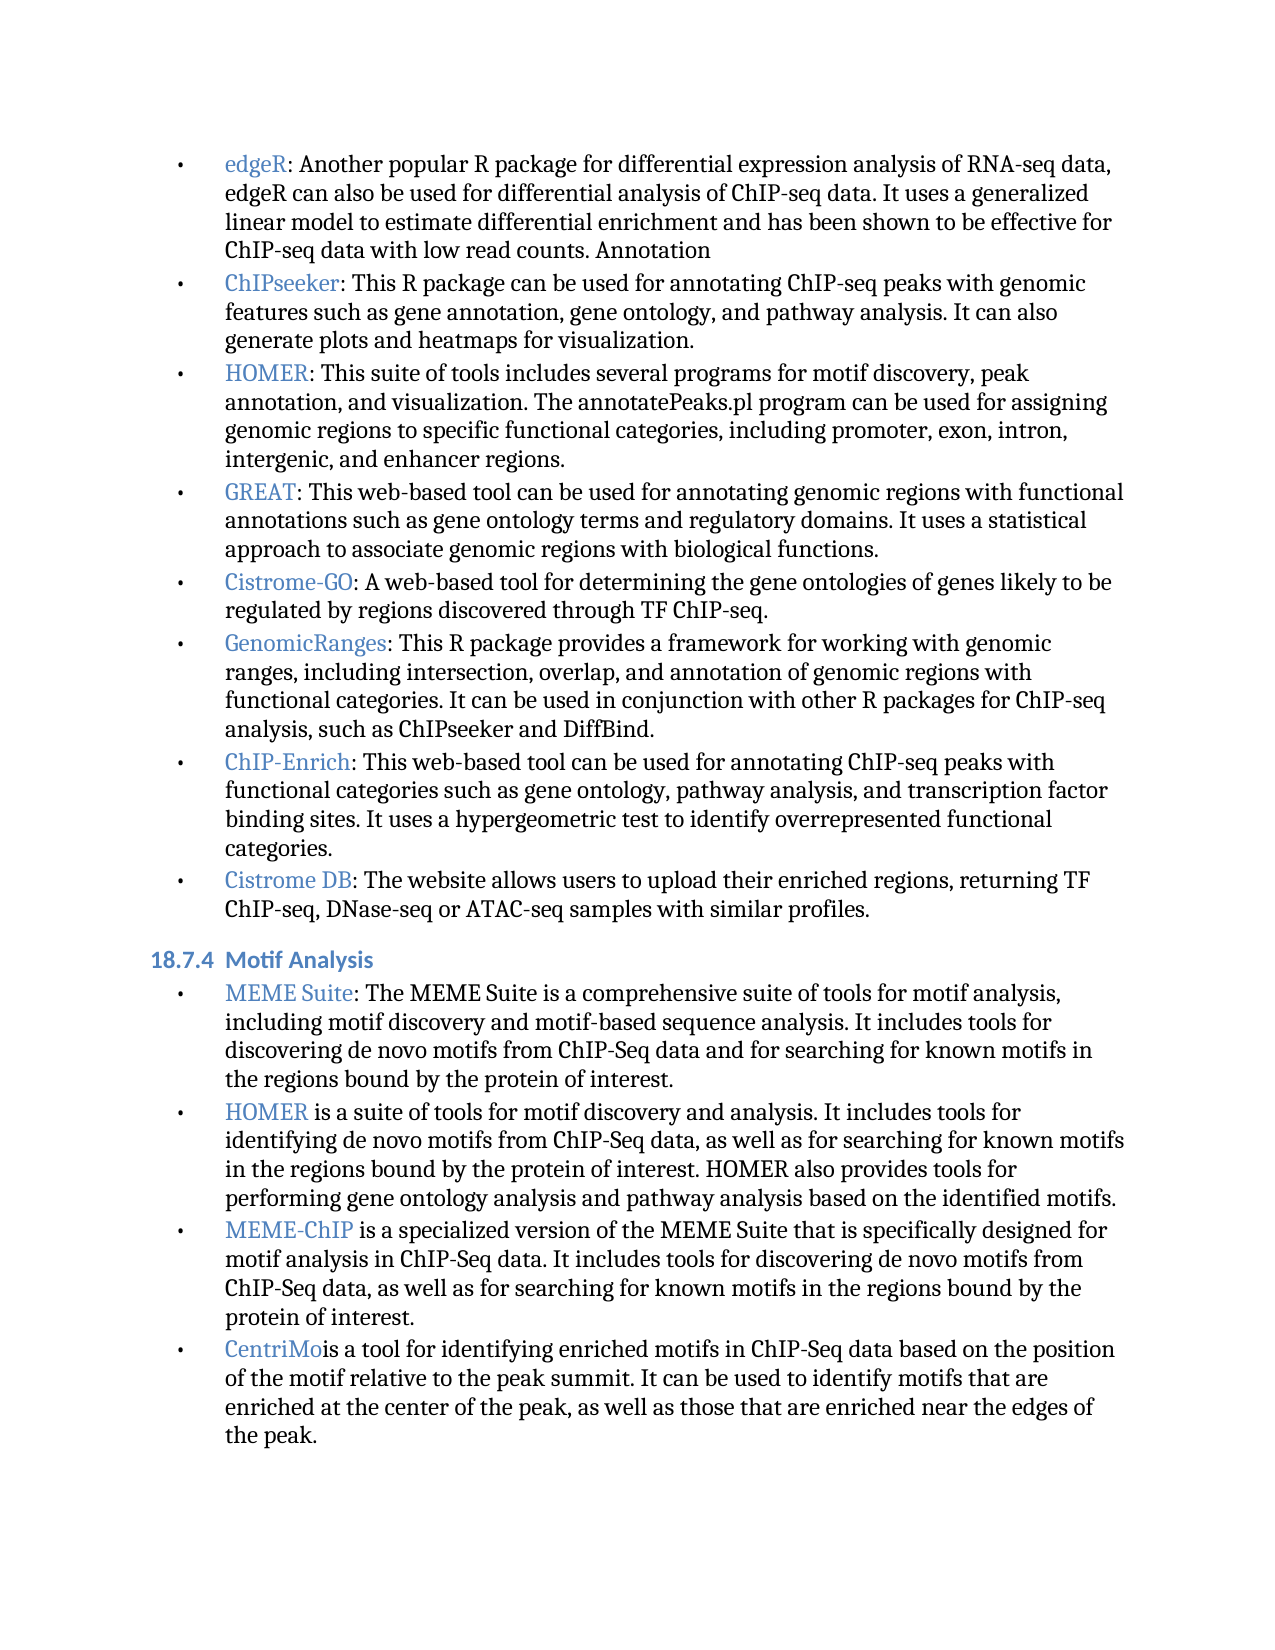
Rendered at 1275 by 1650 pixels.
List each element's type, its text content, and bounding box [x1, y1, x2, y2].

subtitle 18.7.4 Motif Analysis [150, 944, 1125, 975]
list ChIPseeker: This R package can be used for annotating ChIP-seq peaks with genomic features such as gene annotation, gene ontology, and pathway analysis. It can also generate plots and heatmaps for visualization. [175, 269, 1125, 355]
list ChIP-Enrich: This web-based tool can be used for annotating ChIP-seq peaks with functional categories such as gene ontology, pathway analysis, and transcription factor binding sites. It uses a hypergeometric test to identify overrepresented functional categories. [175, 747, 1125, 862]
list Cistrome DB: The website allows users to upload their enriched regions, returning TF ChIP-seq, DNase-seq or ATAC-seq samples with similar profiles. [175, 866, 1125, 924]
list HOMER: This suite of tools includes several programs for motif discovery, peak annotation, and visualization. The annotatePeaks.pl program can be used for assigning genomic regions to specific functional categories, including promoter, exon, intron, intergenic, and enhancer regions. [175, 359, 1125, 474]
list GenomicRanges: This R package provides a framework for working with genomic ranges, including intersection, overlap, and annotation of genomic regions with functional categories. It can be used in conjunction with other R packages for ChIP-seq analysis, such as ChIPseeker and DiffBind. [175, 629, 1125, 744]
list GREAT: This web-based tool can be used for annotating genomic regions with functional annotations such as gene ontology terms and regulatory domains. It uses a statistical approach to associate genomic regions with biological functions. [175, 477, 1125, 564]
list HOMER is a suite of tools for motif discovery and analysis. It includes tools for identifying de novo motifs from ChIP-Seq data, as well as for searching for known motifs in the regions bound by the protein of interest. HOMER also provides tools for performing gene ontology analysis and pathway analysis based on the identified motifs. [175, 1098, 1125, 1213]
list MEME-ChIP is a specialized version of the MEME Suite that is specifically designed for motif analysis in ChIP-Seq data. It includes tools for discovering de novo motifs from ChIP-Seq data, as well as for searching for known motifs in the regions bound by the protein of interest. [175, 1216, 1125, 1331]
list edgeR: Another popular R package for differential expression analysis of RNA-seq data, edgeR can also be used for differential analysis of ChIP-seq data. It uses a generalized linear model to estimate differential enrichment and has been shown to be effective for ChIP-seq data with low read counts. Annotation [175, 150, 1125, 265]
list MEME Suite: The MEME Suite is a comprehensive suite of tools for motif analysis, including motif discovery and motif-based sequence analysis. It includes tools for discovering de novo motifs from ChIP-Seq data and for searching for known motifs in the regions bound by the protein of interest. [175, 979, 1125, 1094]
list Cistrome-GO: A web-based tool for determining the gene ontologies of genes likely to be regulated by regions discovered through TF ChIP-seq. [175, 567, 1125, 625]
list CentriMois a tool for identifying enriched motifs in ChIP-Seq data based on the position of the motif relative to the peak summit. It can be used to identify motifs that are enriched at the center of the peak, as well as those that are enriched near the edges of the peak. [175, 1335, 1125, 1450]
